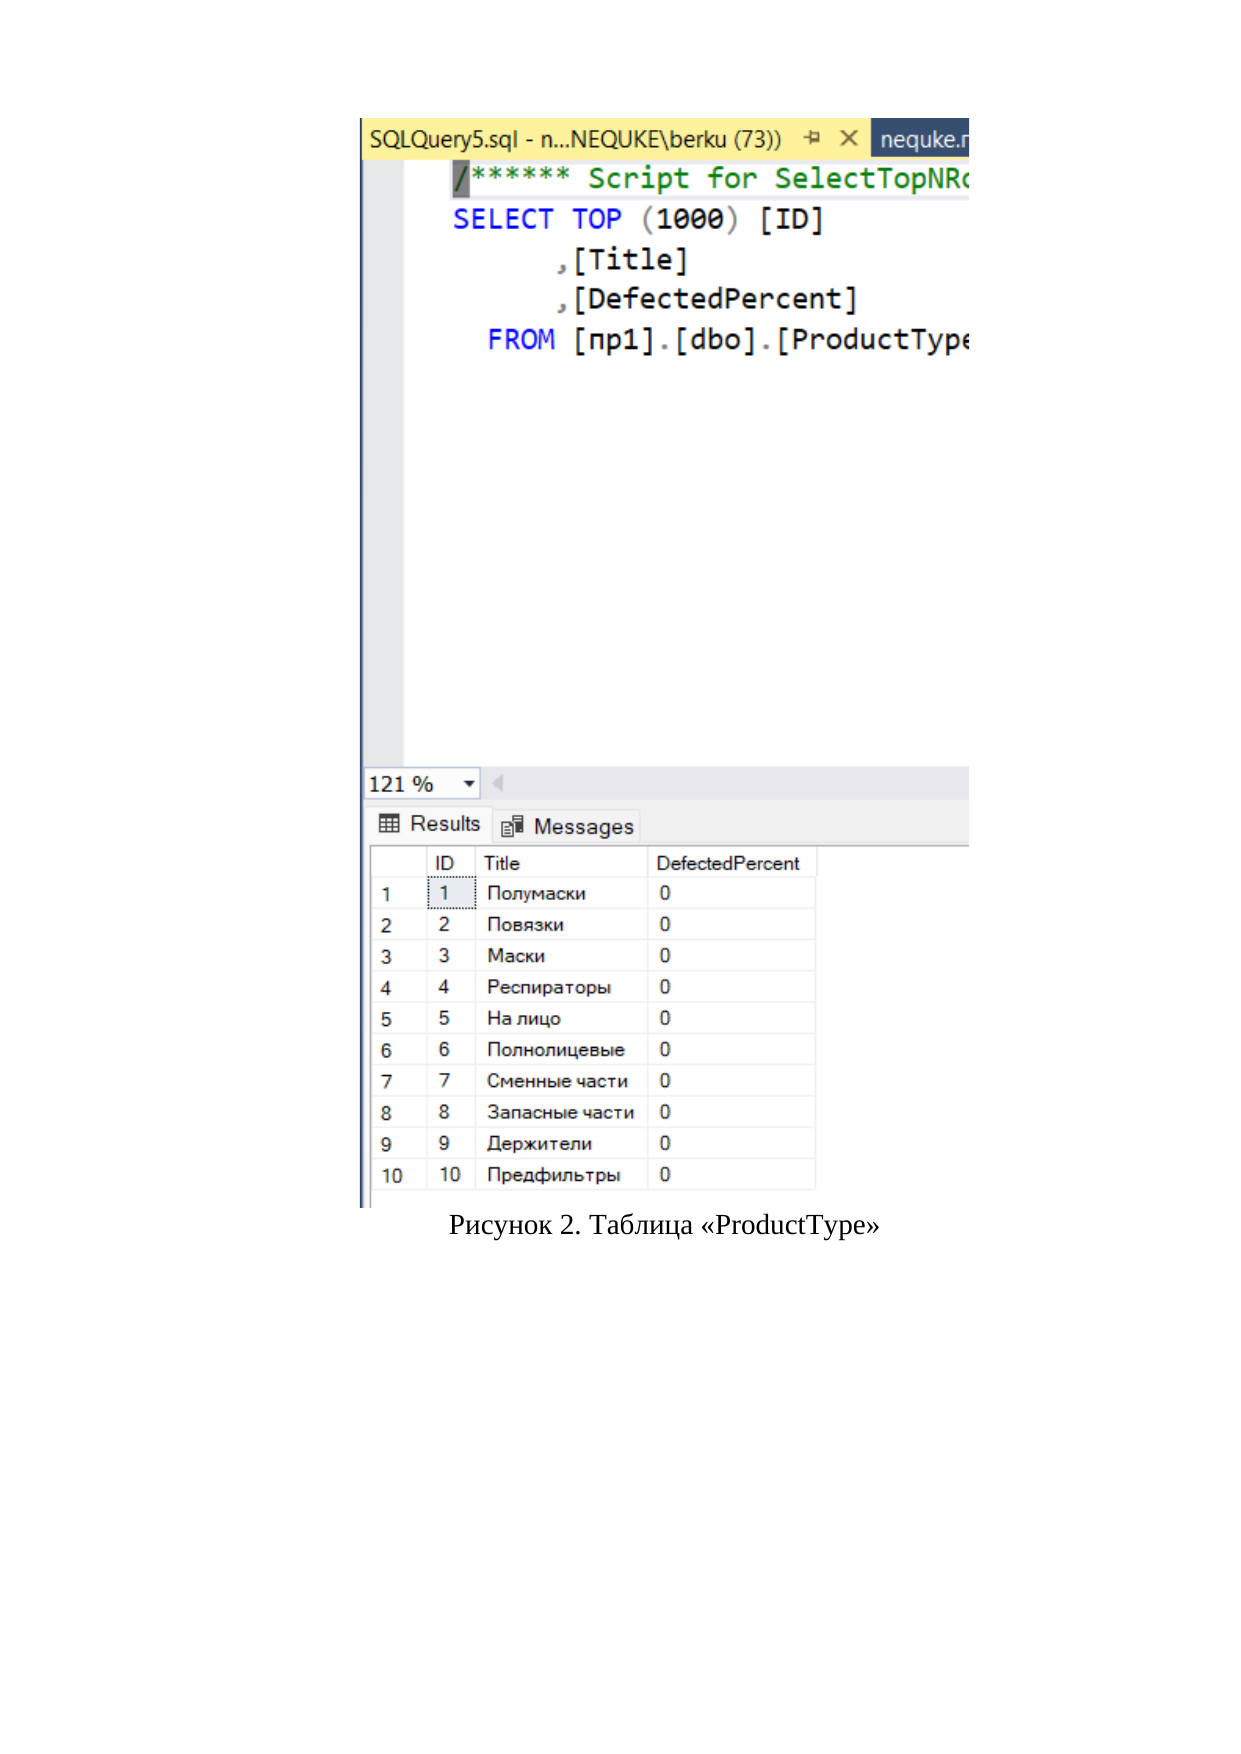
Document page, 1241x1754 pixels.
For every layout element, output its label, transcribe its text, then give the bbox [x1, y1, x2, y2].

text Рисунок 2. Таблица «ProductType» [177, 1207, 1152, 1241]
picture [359, 118, 970, 1208]
